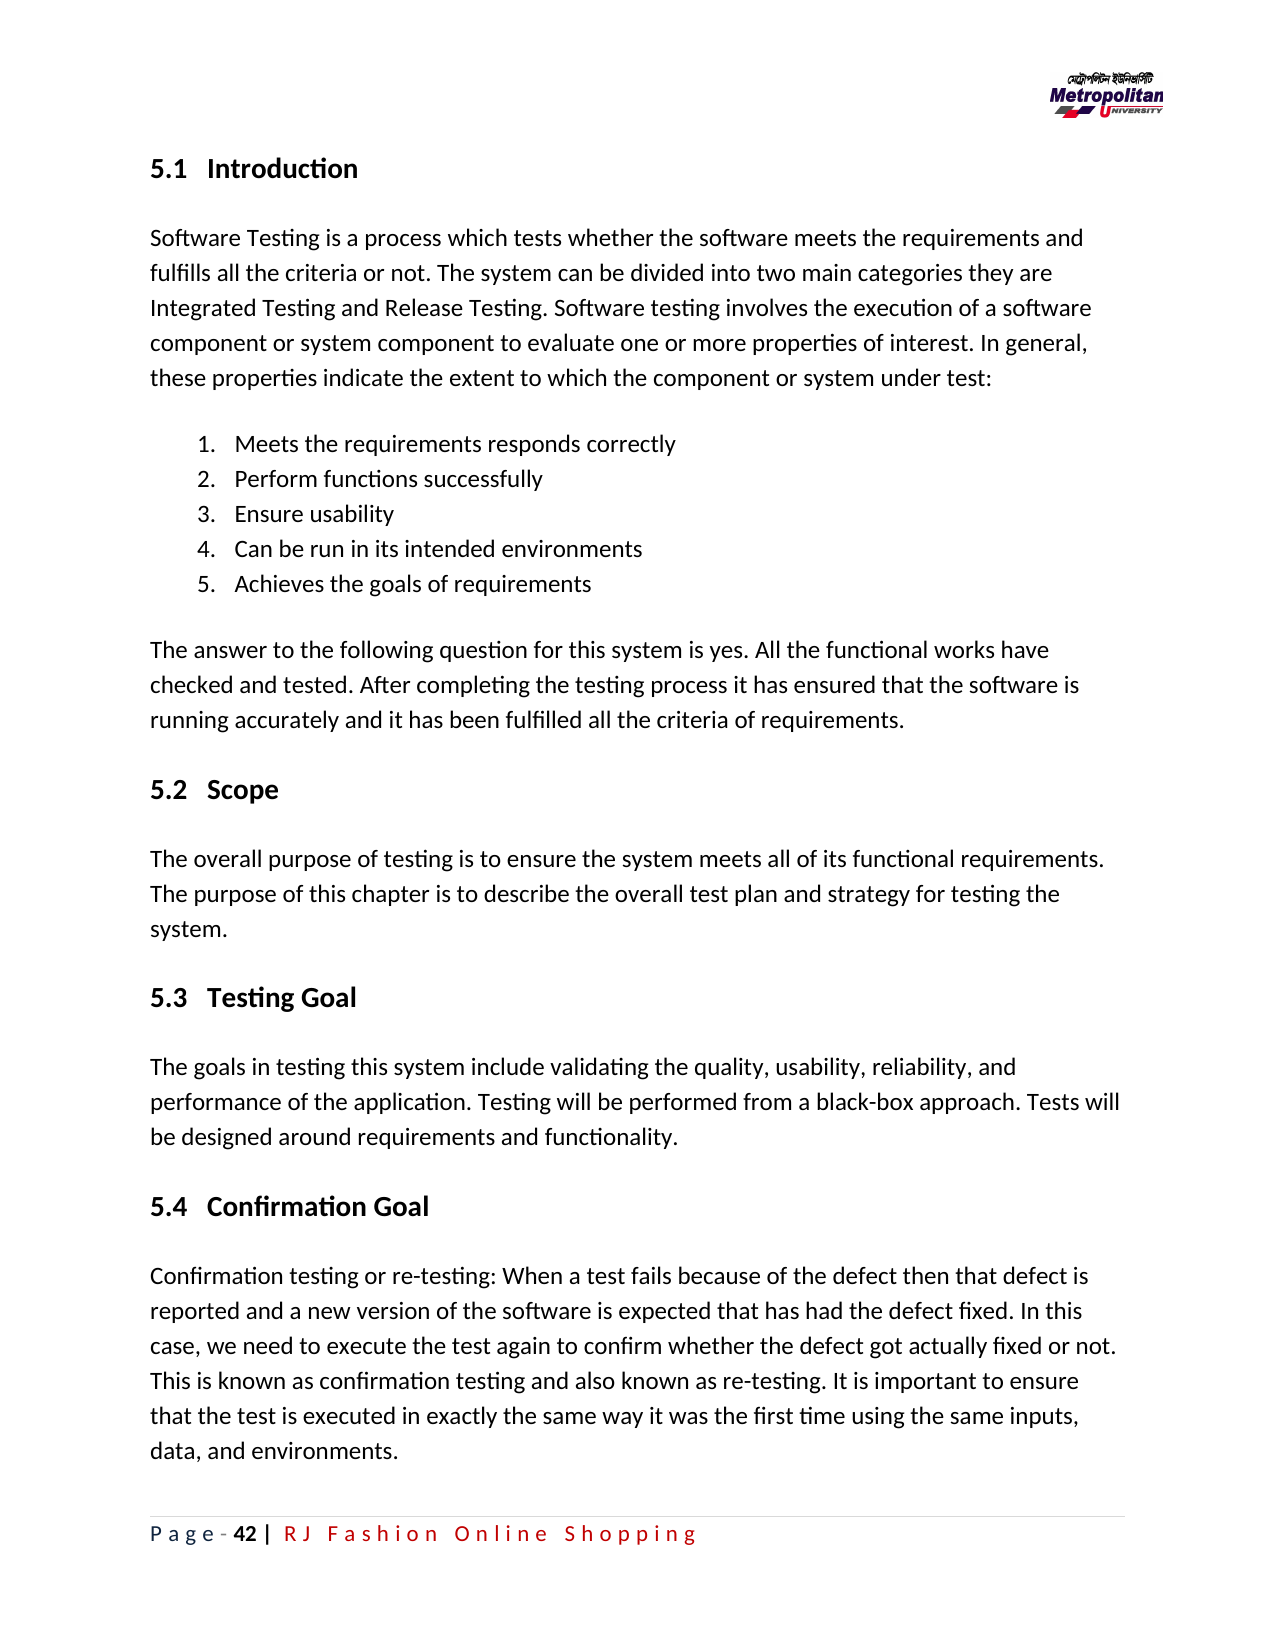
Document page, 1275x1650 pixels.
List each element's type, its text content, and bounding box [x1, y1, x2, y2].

picture [1050, 72, 1163, 118]
text 5.1 Introduction [150, 150, 1125, 186]
text 5.4 Confirmation Goal [150, 1188, 1125, 1223]
list Achieves the goals of requirements [197, 568, 1125, 599]
list Can be run in its intended environments [197, 533, 1125, 564]
text Confirmation testing or re-testing: When a test fails because of the defect then that defect is reported and a new version of the software is expected that has had the defect fixed. In this case, we need to execute the test again to confirm whether the defect got actually fixed or not. This is known as confirmation testing and also known as re-testing. It is important to ensure that the test is executed in exactly the same way it was the first time using the same inputs, data, and environments. [150, 1260, 1125, 1466]
text The answer to the following question for this system is yes. All the functional works have checked and tested. After completing the testing process it has ensured that the software is running accurately and it has been fulfilled all the criteria of requirements. [150, 635, 1125, 735]
list Meets the requirements responds correctly [197, 428, 1125, 459]
list Perform functions successfully [197, 463, 1125, 494]
text Software Testing is a process which tests whether the software meets the requirements and fulfills all the criteria or not. The system can be divided into two main categories they are Integrated Testing and Release Testing. Software testing involves the execution of a software component or system component to evaluate one or more properties of interest. In general, these properties indicate the extent to which the component or system under test: [150, 222, 1125, 393]
text 5.3 Testing Goal [150, 979, 1125, 1015]
list Ensure usability [197, 498, 1125, 529]
text The goals in testing this system include validating the quality, usability, reliability, and performance of the application. Testing will be performed from a black-box approach. Tests will be designed around requirements and functionality. [150, 1052, 1125, 1152]
text The overall purpose of testing is to ensure the system meets all of its functional requirements. The purpose of this chapter is to describe the overall test plan and strategy for testing the system. [150, 843, 1125, 944]
text 5.2 Scope [150, 771, 1125, 807]
